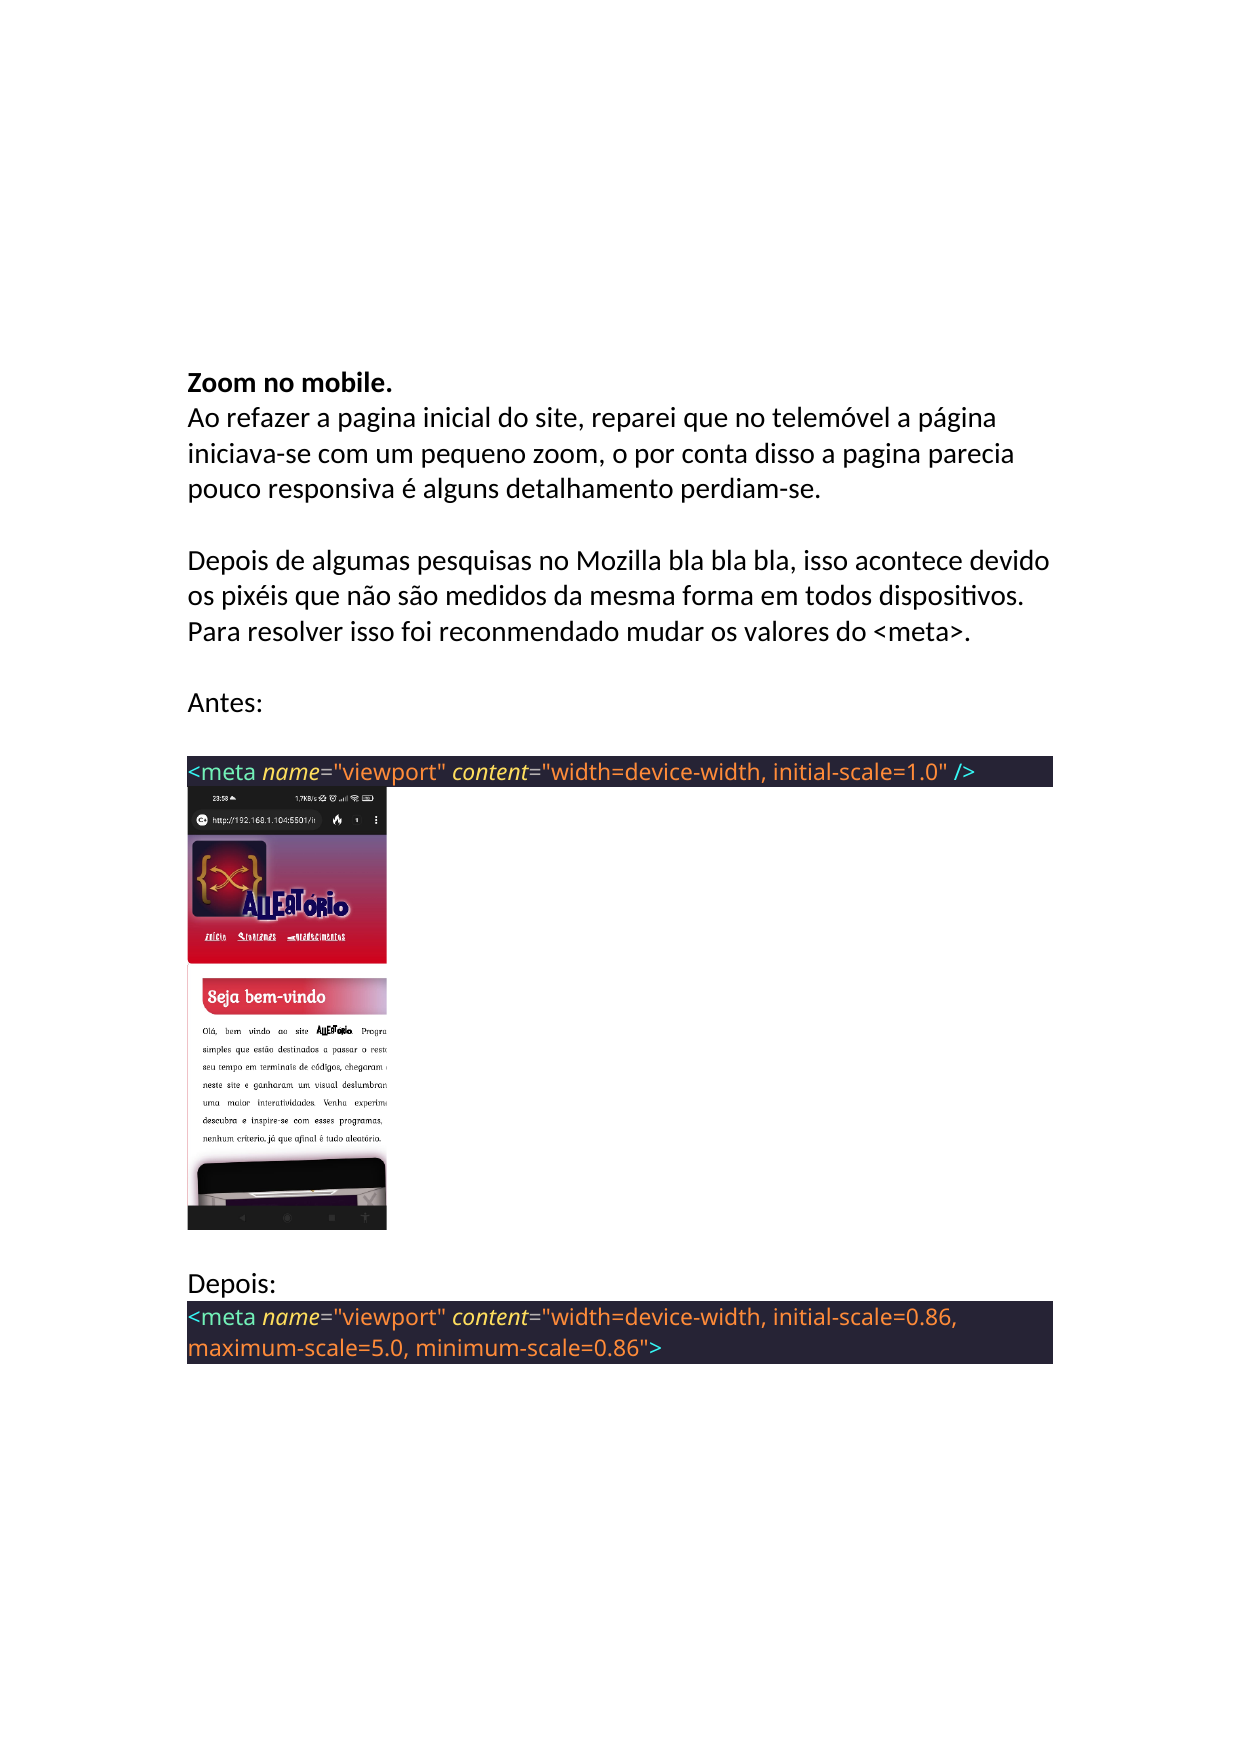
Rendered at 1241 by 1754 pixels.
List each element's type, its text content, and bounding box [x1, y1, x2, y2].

text <meta name="viewport" content="width=device-width, initial-scale=1.0" /> [187, 756, 1053, 787]
text <meta name="viewport" content="width=device-width, initial-scale=0.86, maximum-scale=5.0, minimum-scale=0.86"> [187, 1301, 1053, 1364]
text Ao refazer a pagina inicial do site, reparei que no telemóvel a página iniciava-se com um pequeno zoom, o por conta disso a pagina parecia pouco responsiva é alguns detalhamento perdiam-se. [187, 399, 1053, 506]
text Antes: [187, 684, 1053, 720]
text Depois: [187, 1266, 1053, 1301]
text Zoom no mobile. [187, 364, 1053, 399]
picture [187, 786, 387, 1230]
text Depois de algumas pesquisas no Mozilla bla bla bla, isso acontece devido os pixéis que não são medidos da mesma forma em todos dispositivos. Para resolver isso foi reconmendado mudar os valores do <meta>. [187, 542, 1053, 649]
